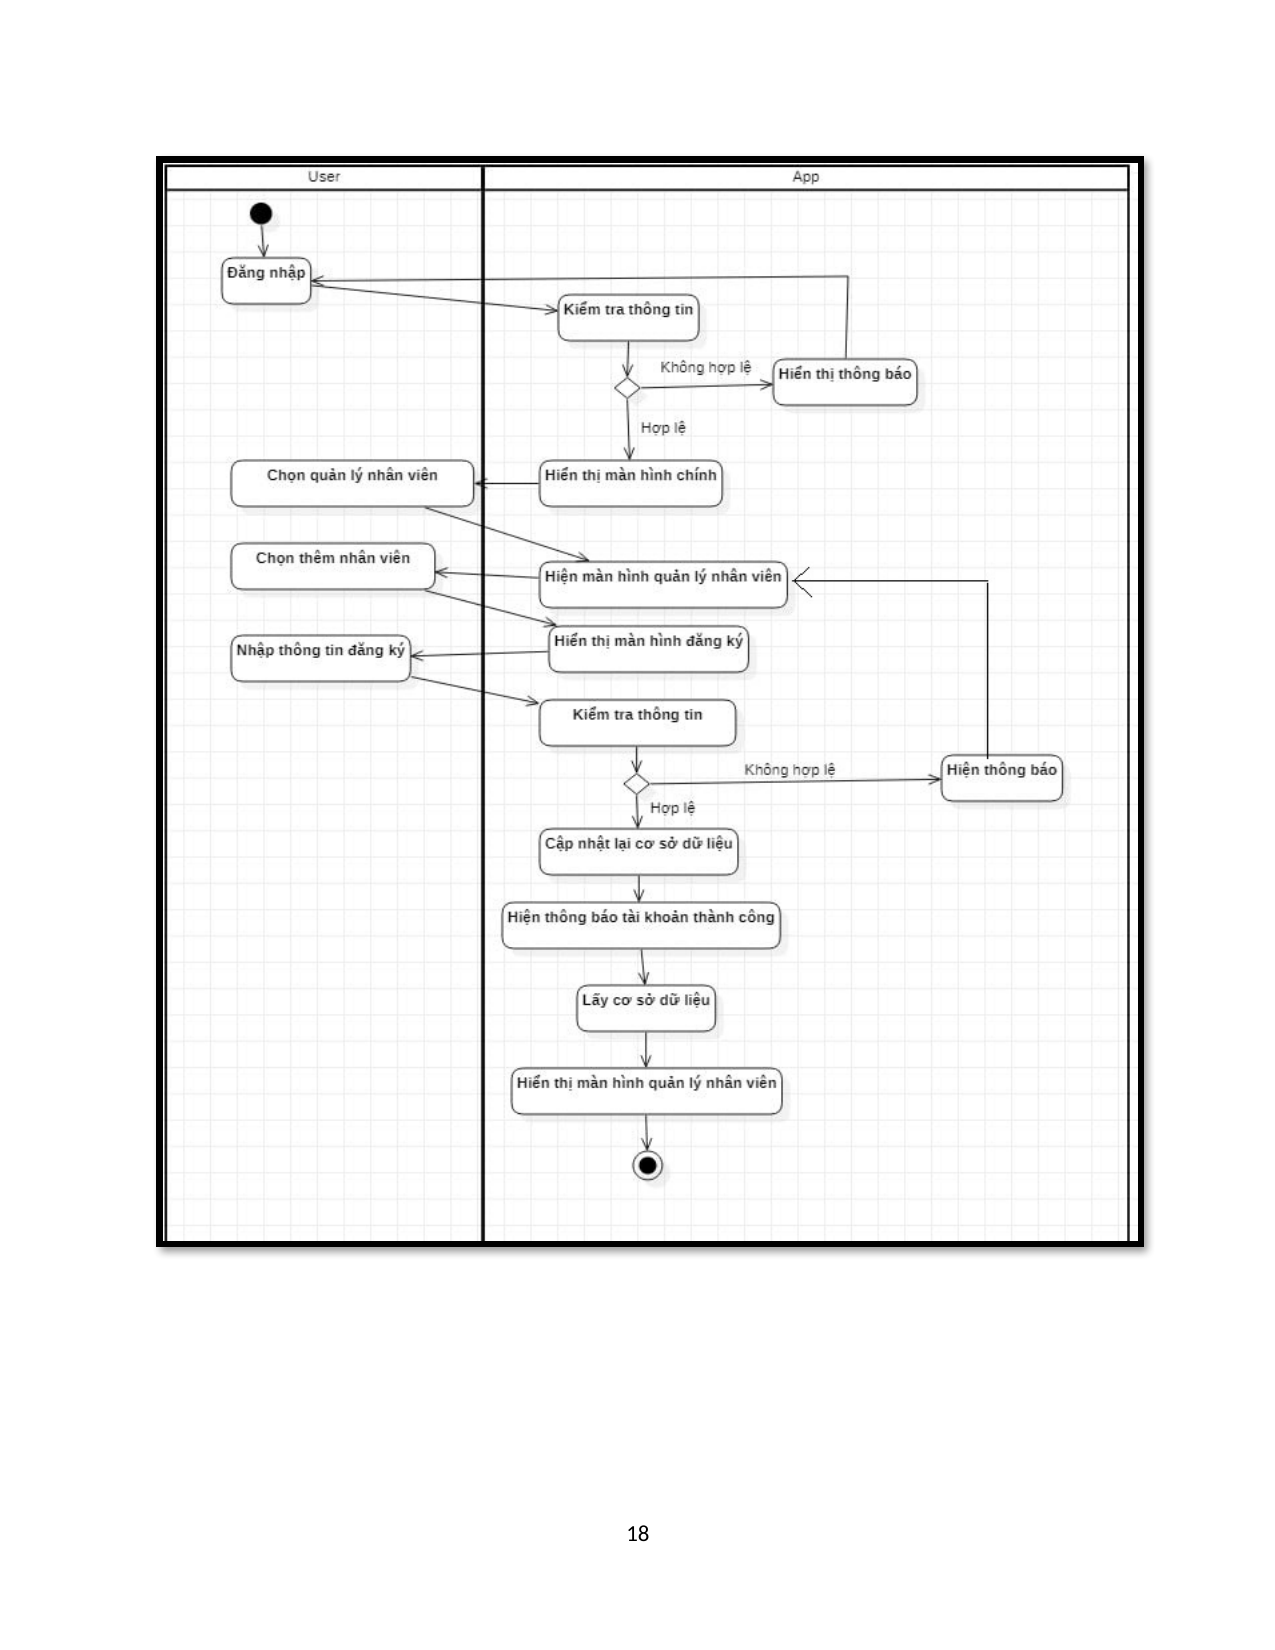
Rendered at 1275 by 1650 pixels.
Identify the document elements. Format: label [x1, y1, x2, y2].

picture [163, 163, 1138, 1241]
